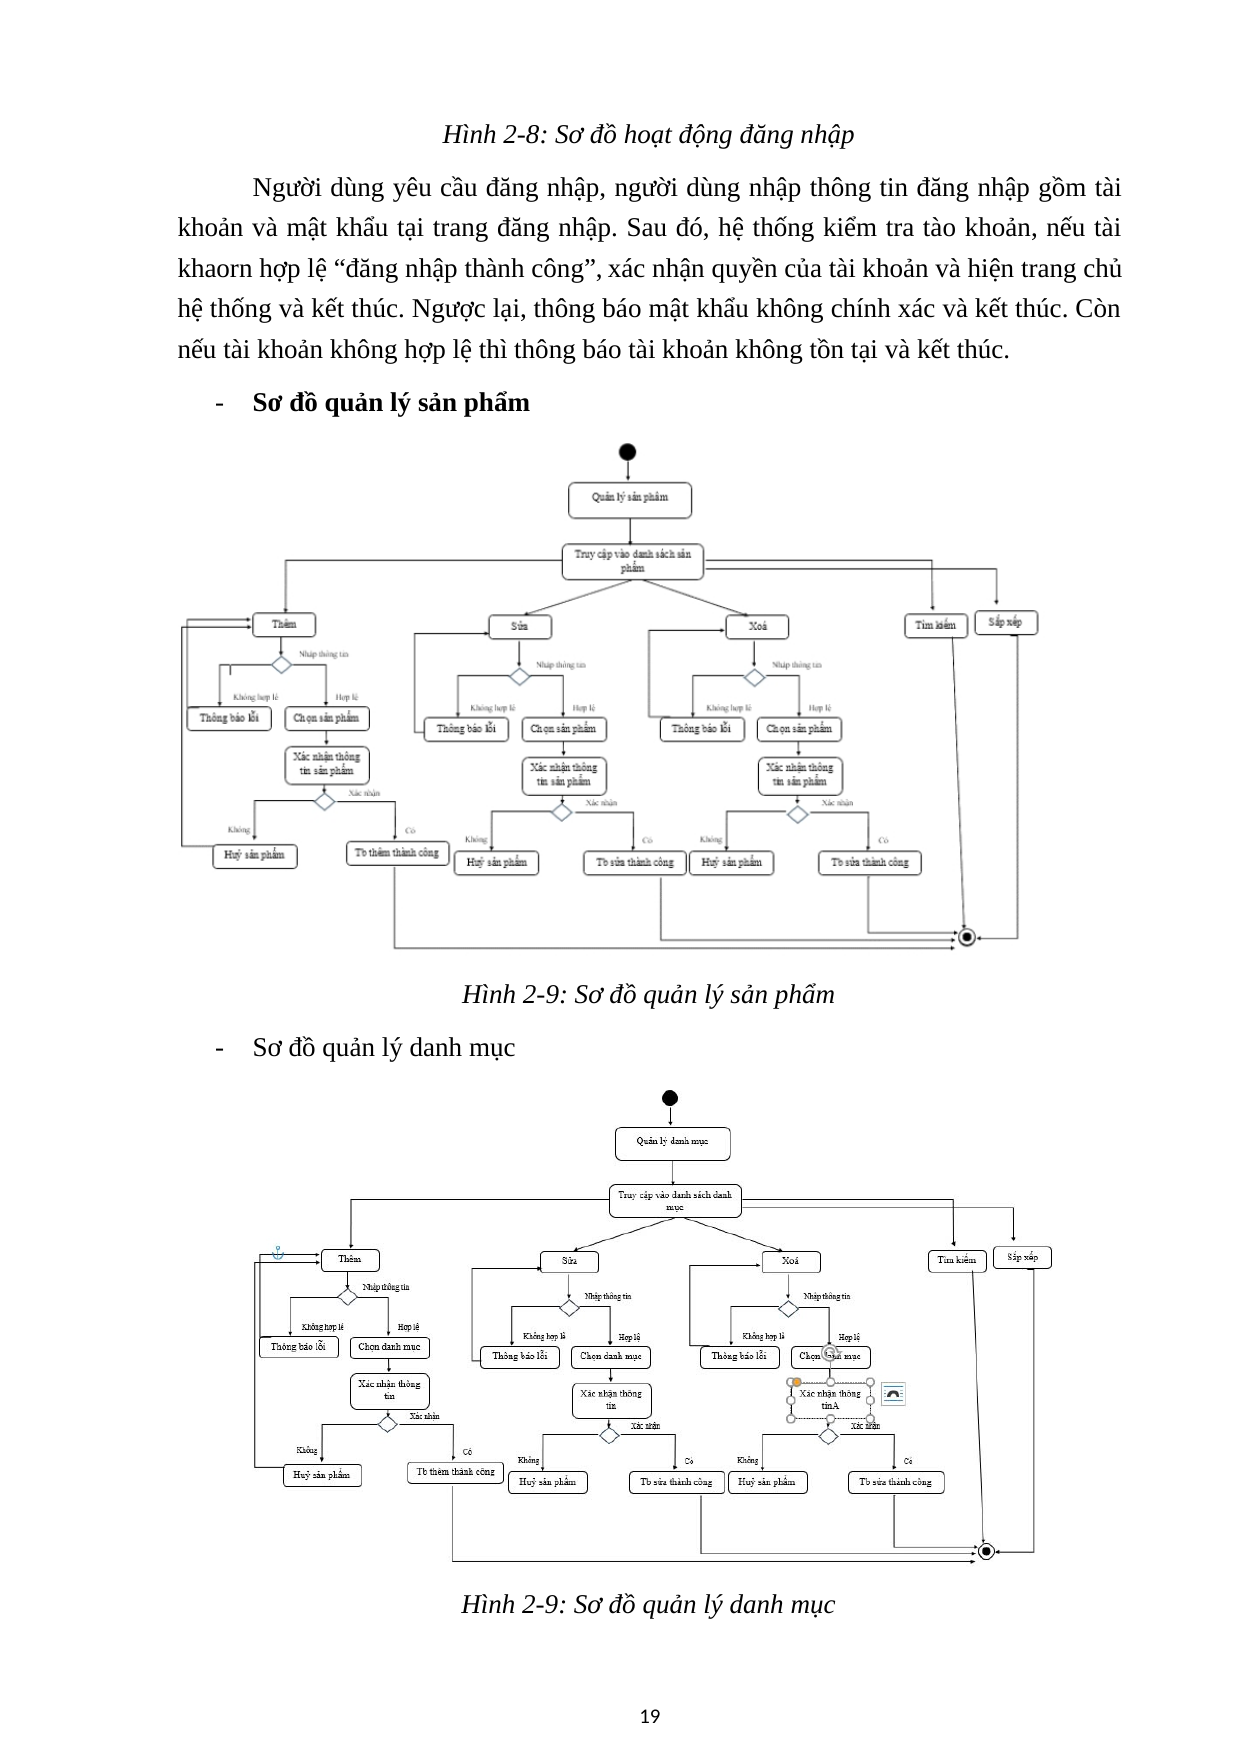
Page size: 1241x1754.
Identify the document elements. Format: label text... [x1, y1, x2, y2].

text Hình 2-9: Sơ đồ quản lý sản phẩm [177, 978, 1122, 1009]
list Sơ đồ quản lý danh mục [215, 1031, 1122, 1062]
text Hình 2-8: Sơ đồ hoạt động đăng nhập [177, 118, 1122, 149]
picture [177, 438, 1050, 966]
text Người dùng yêu cầu đăng nhập, người dùng nhập thông tin đăng nhập gồm tài khoản và mật khẩu tại trang đăng nhập. Sau đó, hệ thống kiểm tra tào khoản, nếu tài khaorn hợp lệ “đăng nhập thành công”, xác nhận quyền của tài khoản và hiện trang chủ hệ thống và kết thúc. Ngược lại, thông báo mật khẩu không chính xác và kết thúc. Còn nếu tài khoản không hợp lệ thì thông báo tài khoản không tồn tại và kết thúc. [177, 171, 1123, 364]
text Hình 2-9: Sơ đồ quản lý danh mục [177, 1588, 1122, 1619]
list Sơ đồ quản lý sản phẩm [215, 386, 1123, 417]
picture [252, 1083, 1053, 1567]
